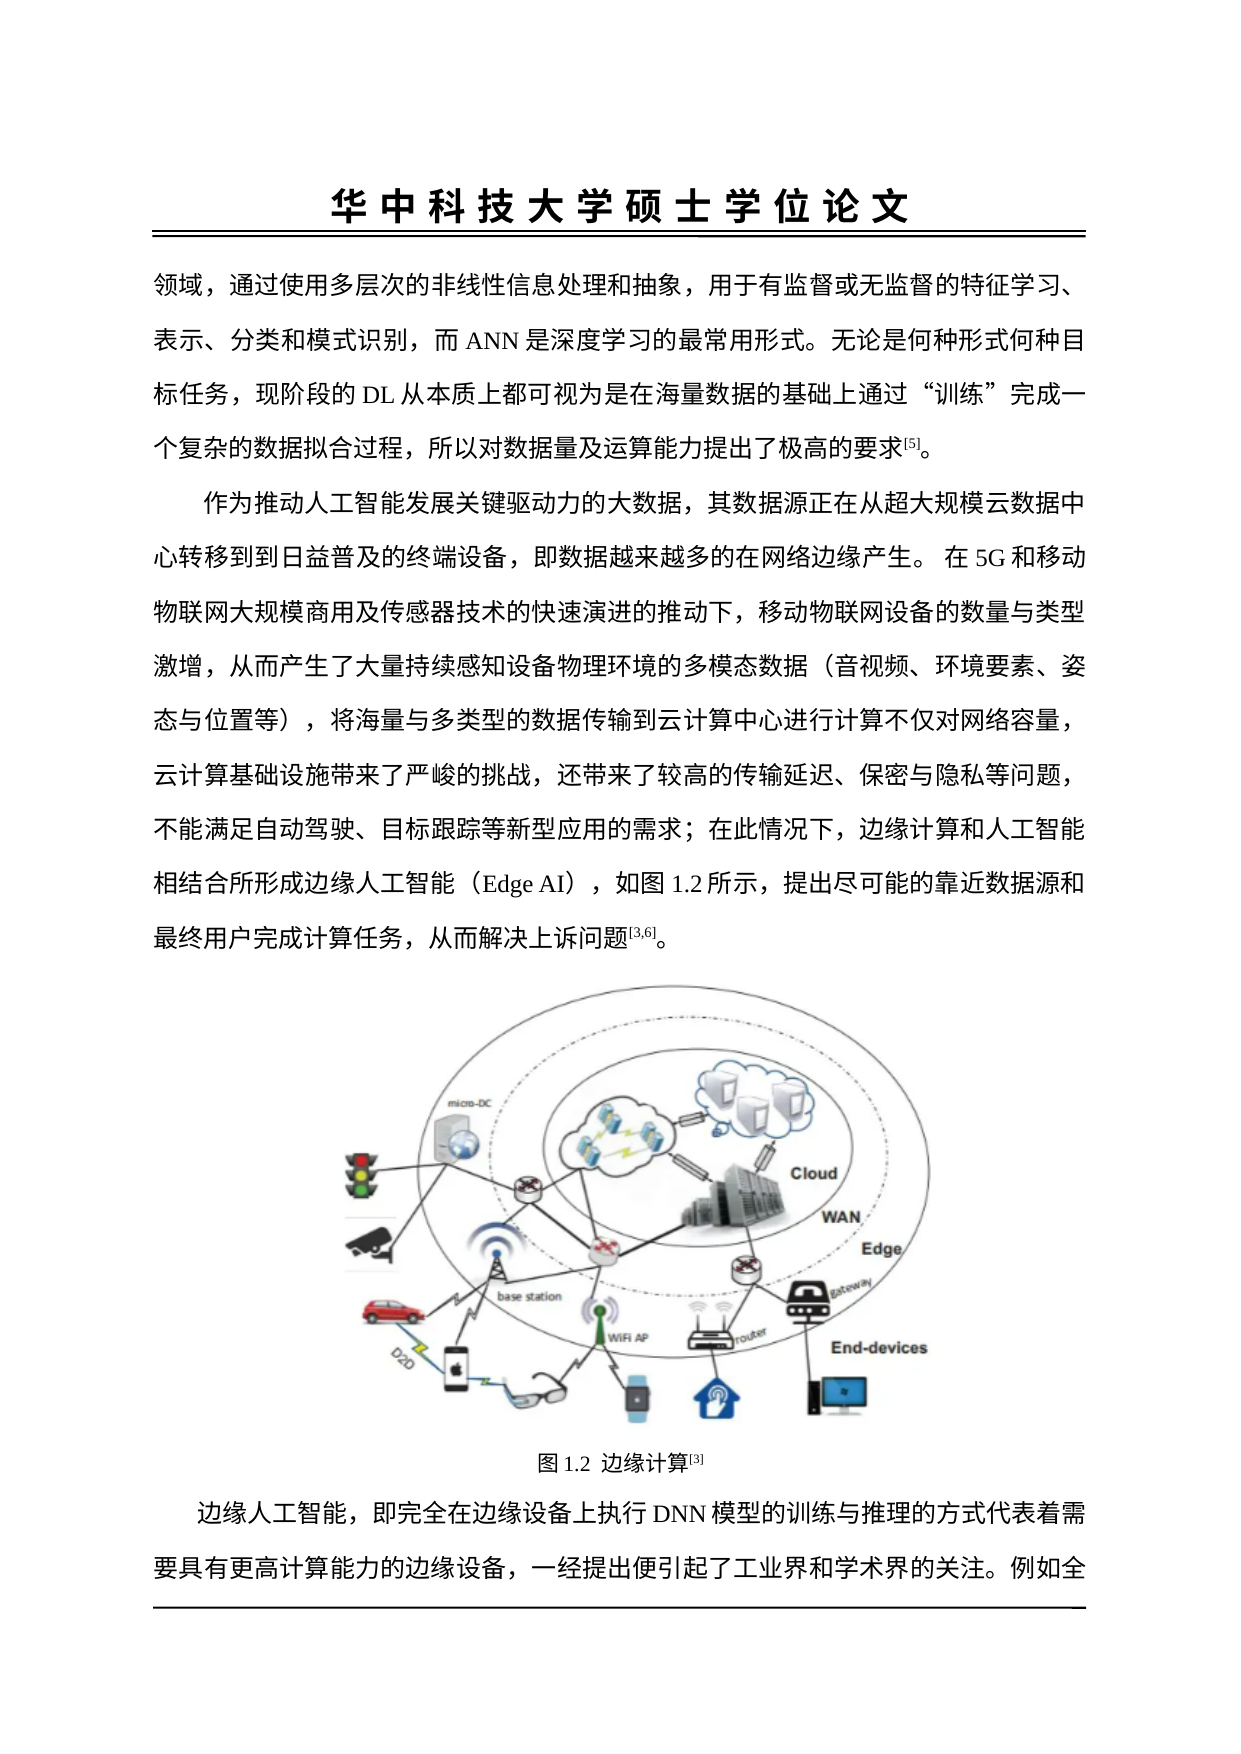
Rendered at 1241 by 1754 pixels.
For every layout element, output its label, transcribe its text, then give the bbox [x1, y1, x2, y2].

picture [321, 972, 969, 1432]
text 图1.2 边缘计算[3] [153, 1446, 1087, 1478]
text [153, 266, 1087, 465]
text 作为推动人工智能发展关键驱动力的大数据，其数据源正在从超大规模云数据中心转移到到日益普及的终端设备，即数据越来越多的在网络边缘产生。 在5G和移动物联网大规模商用及传感器技术的快速演进的推动下，移动物联网设备的数量与类型激增，从而产生了大量持续感知设备物理环境的多模态数据（音视频、环境要素、姿态与位置等），将海量与多类型的数据传输到云计算中心进行计算不仅对网络容量，云计算基础设施带来了严峻的挑战，还带来了较高的传输延迟、保密与隐私等问题，不能满足自动驾驶、目标跟踪等新型应用的需求；在此情况下，边缘计算和人工智能相结合所形成边缘人工智能（Edge AI），如图1.2所示，提出尽可能的靠近数据源和最终用户完成计算任务，从而解决上诉问题[3,6]。 [153, 483, 1087, 954]
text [153, 1494, 1087, 1584]
